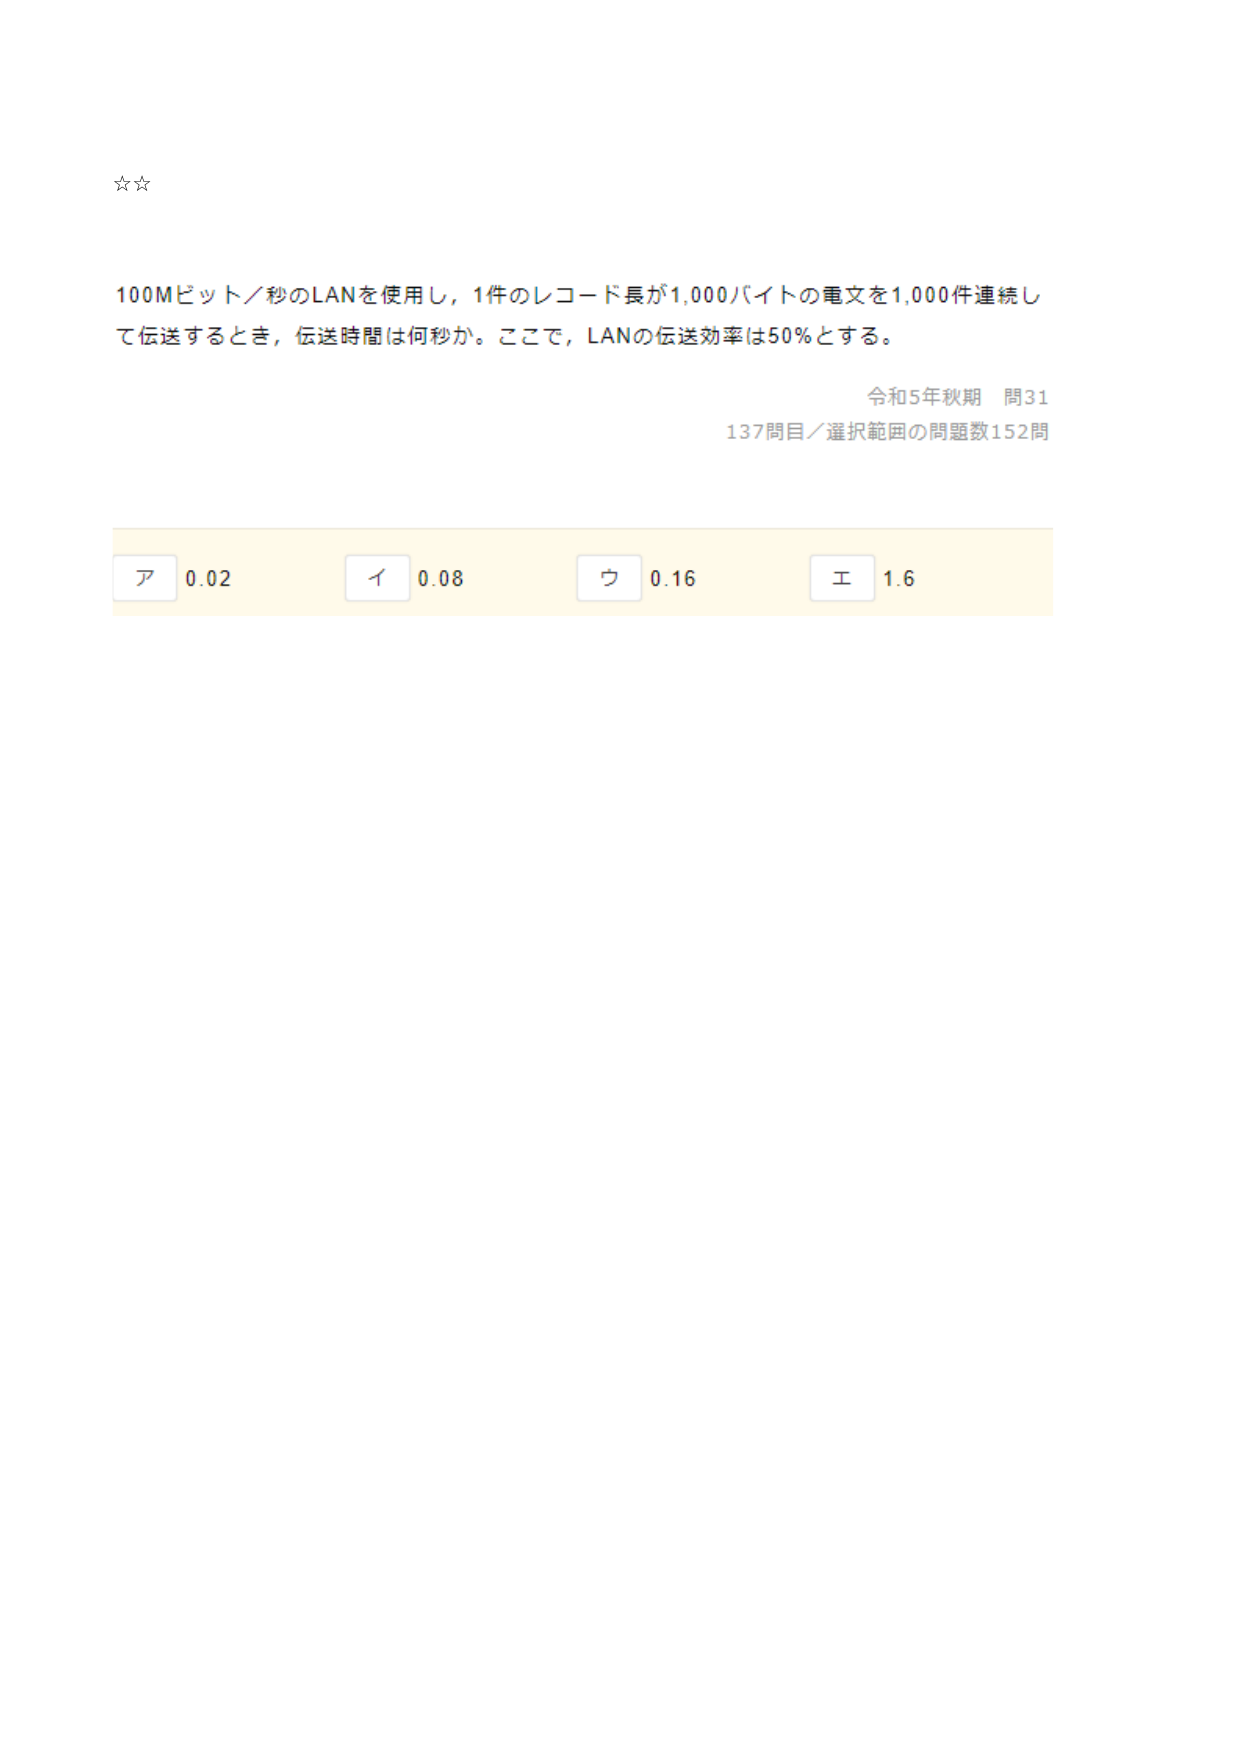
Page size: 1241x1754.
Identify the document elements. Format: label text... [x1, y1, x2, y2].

text ☆☆ [112, 164, 1128, 202]
picture [112, 277, 1054, 616]
